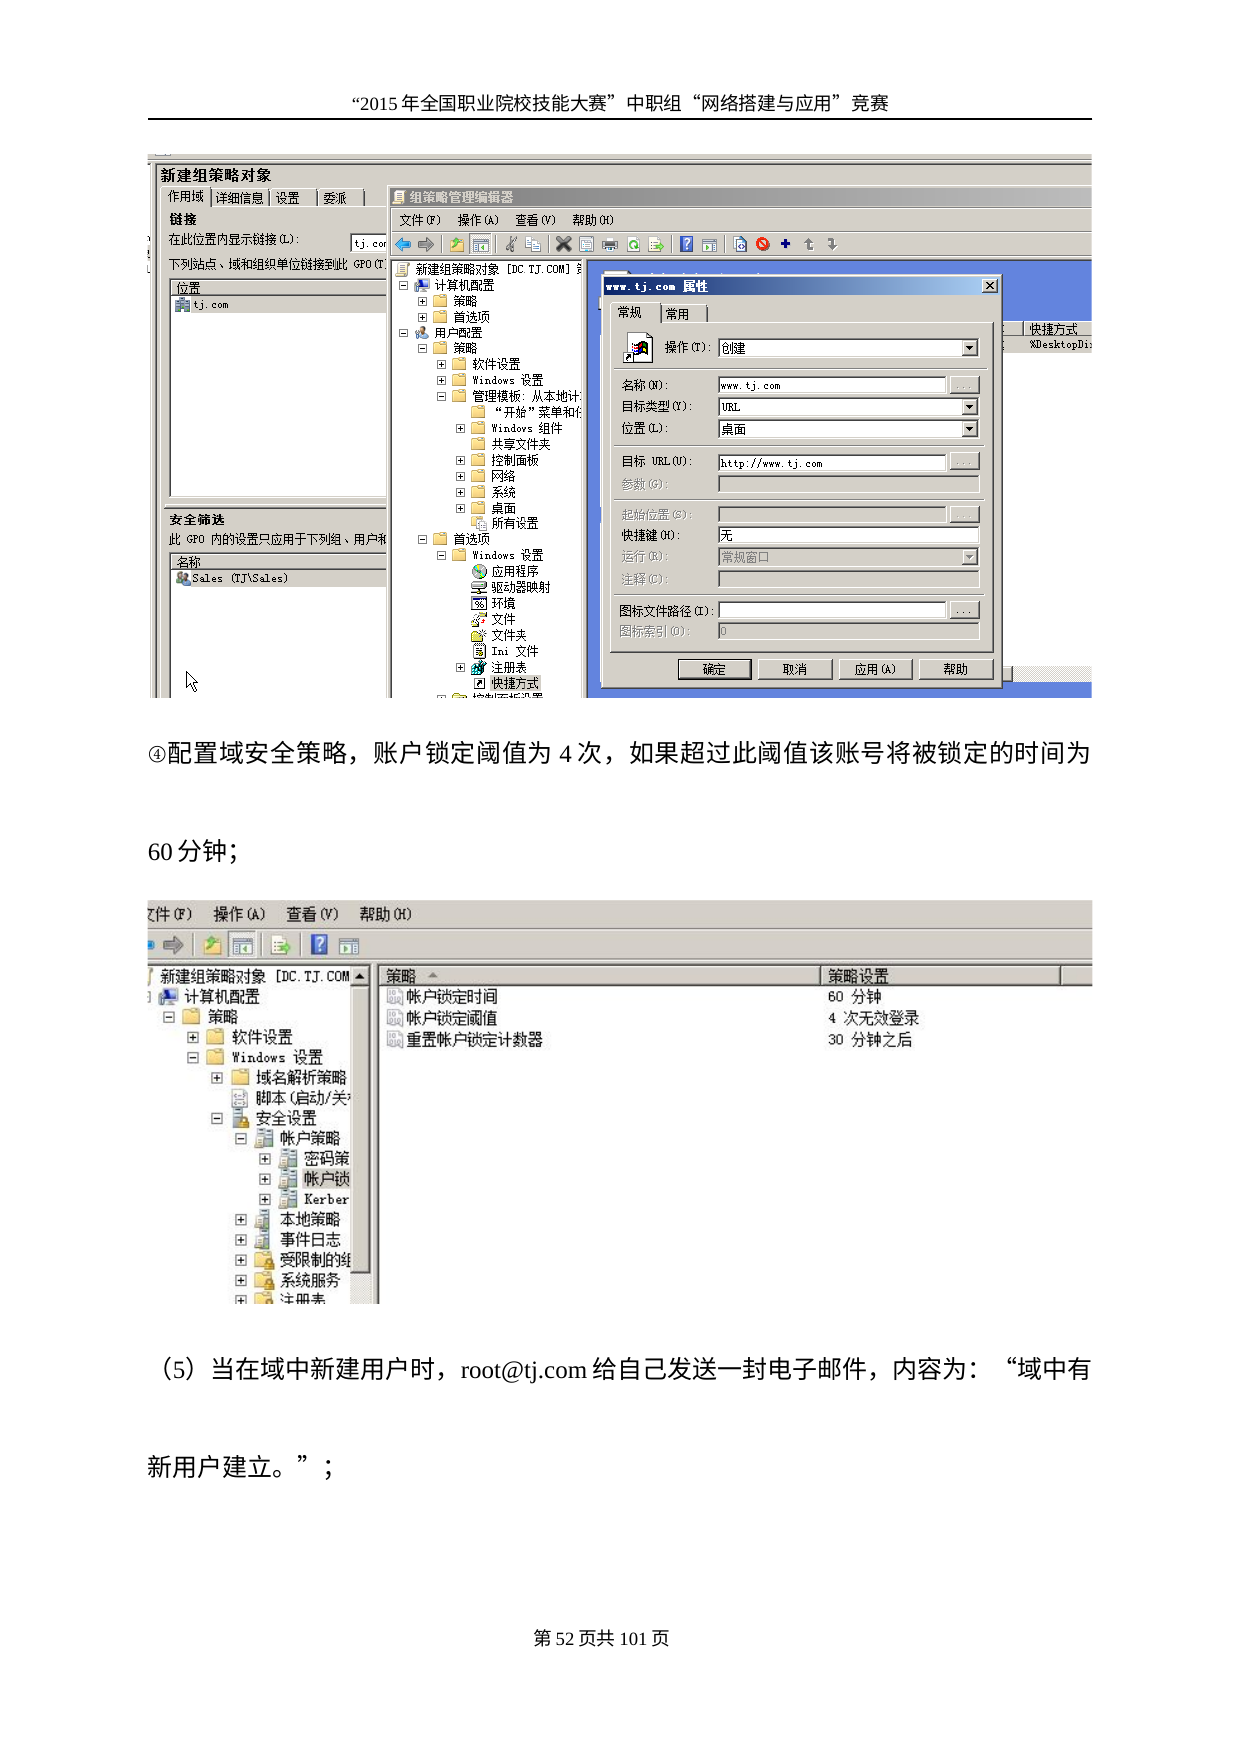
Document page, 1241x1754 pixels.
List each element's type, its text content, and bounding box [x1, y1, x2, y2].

picture [147, 900, 1093, 1304]
picture [147, 154, 1092, 698]
list 当在域中新建用户时，root@tj.com给自己发送一封电子邮件，内容为：“域中有新用户建立。”； [148, 1335, 1092, 1498]
text ④配置域安全策略，账户锁定阈值为4次，如果超过此阈值该账号将被锁定的时间为60分钟； [148, 719, 1092, 882]
